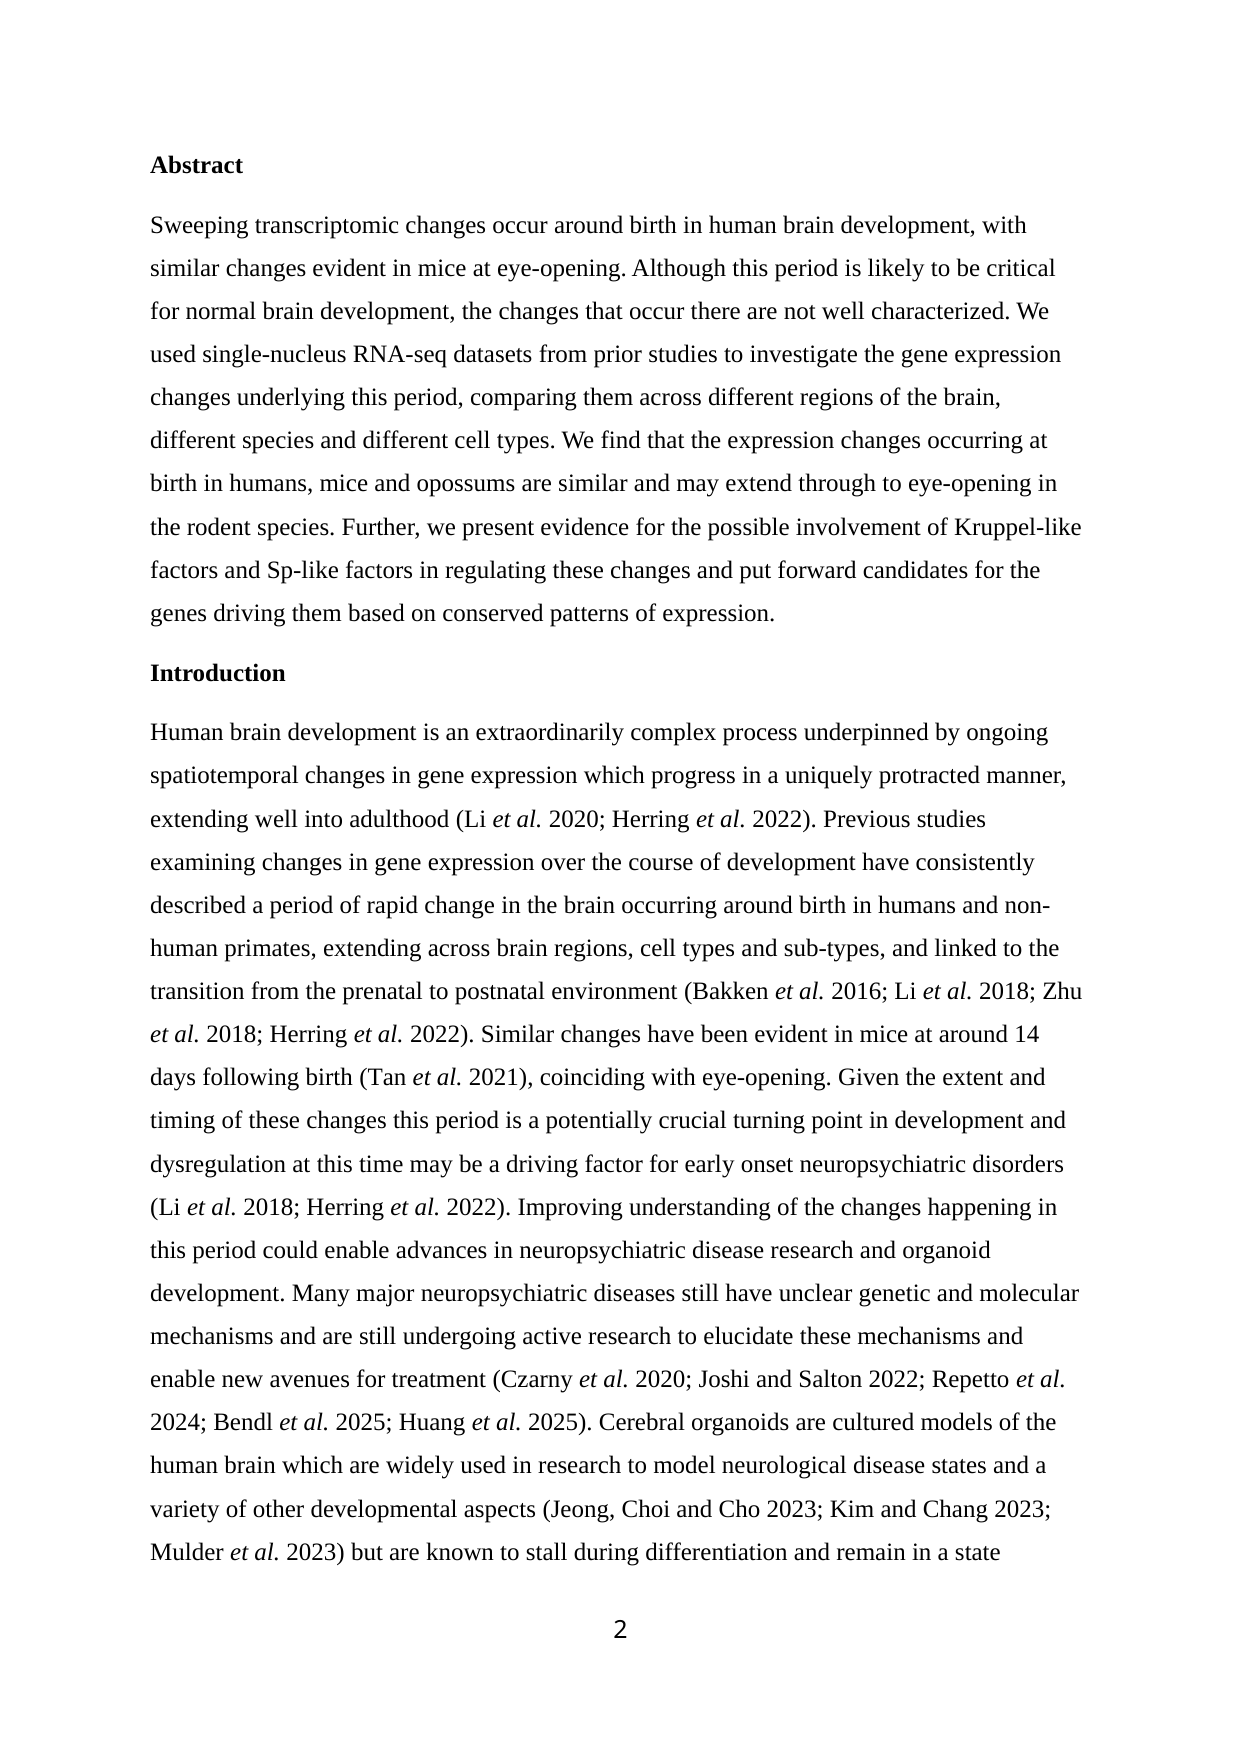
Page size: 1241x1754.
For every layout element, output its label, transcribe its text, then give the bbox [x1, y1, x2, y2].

text Abstract [150, 150, 1090, 179]
text Sweeping transcriptomic changes occur around birth in human brain development, with similar changes evident in mice at eye-opening. Although this period is likely to be critical for normal brain development, the changes that occur there are not well characterized. We used single-nucleus RNA-seq datasets from prior studies to investigate the gene expression changes underlying this period, comparing them across different regions of the brain, different species and different cell types. We find that the expression changes occurring at birth in humans, mice and opossums are similar and may extend through to eye-opening in the rodent species. Further, we present evidence for the possible involvement of Kruppel-like factors and Sp-like factors in regulating these changes and put forward candidates for the genes driving them based on conserved patterns of expression. [150, 210, 1090, 627]
text Introduction [150, 658, 1090, 686]
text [150, 717, 1090, 1566]
